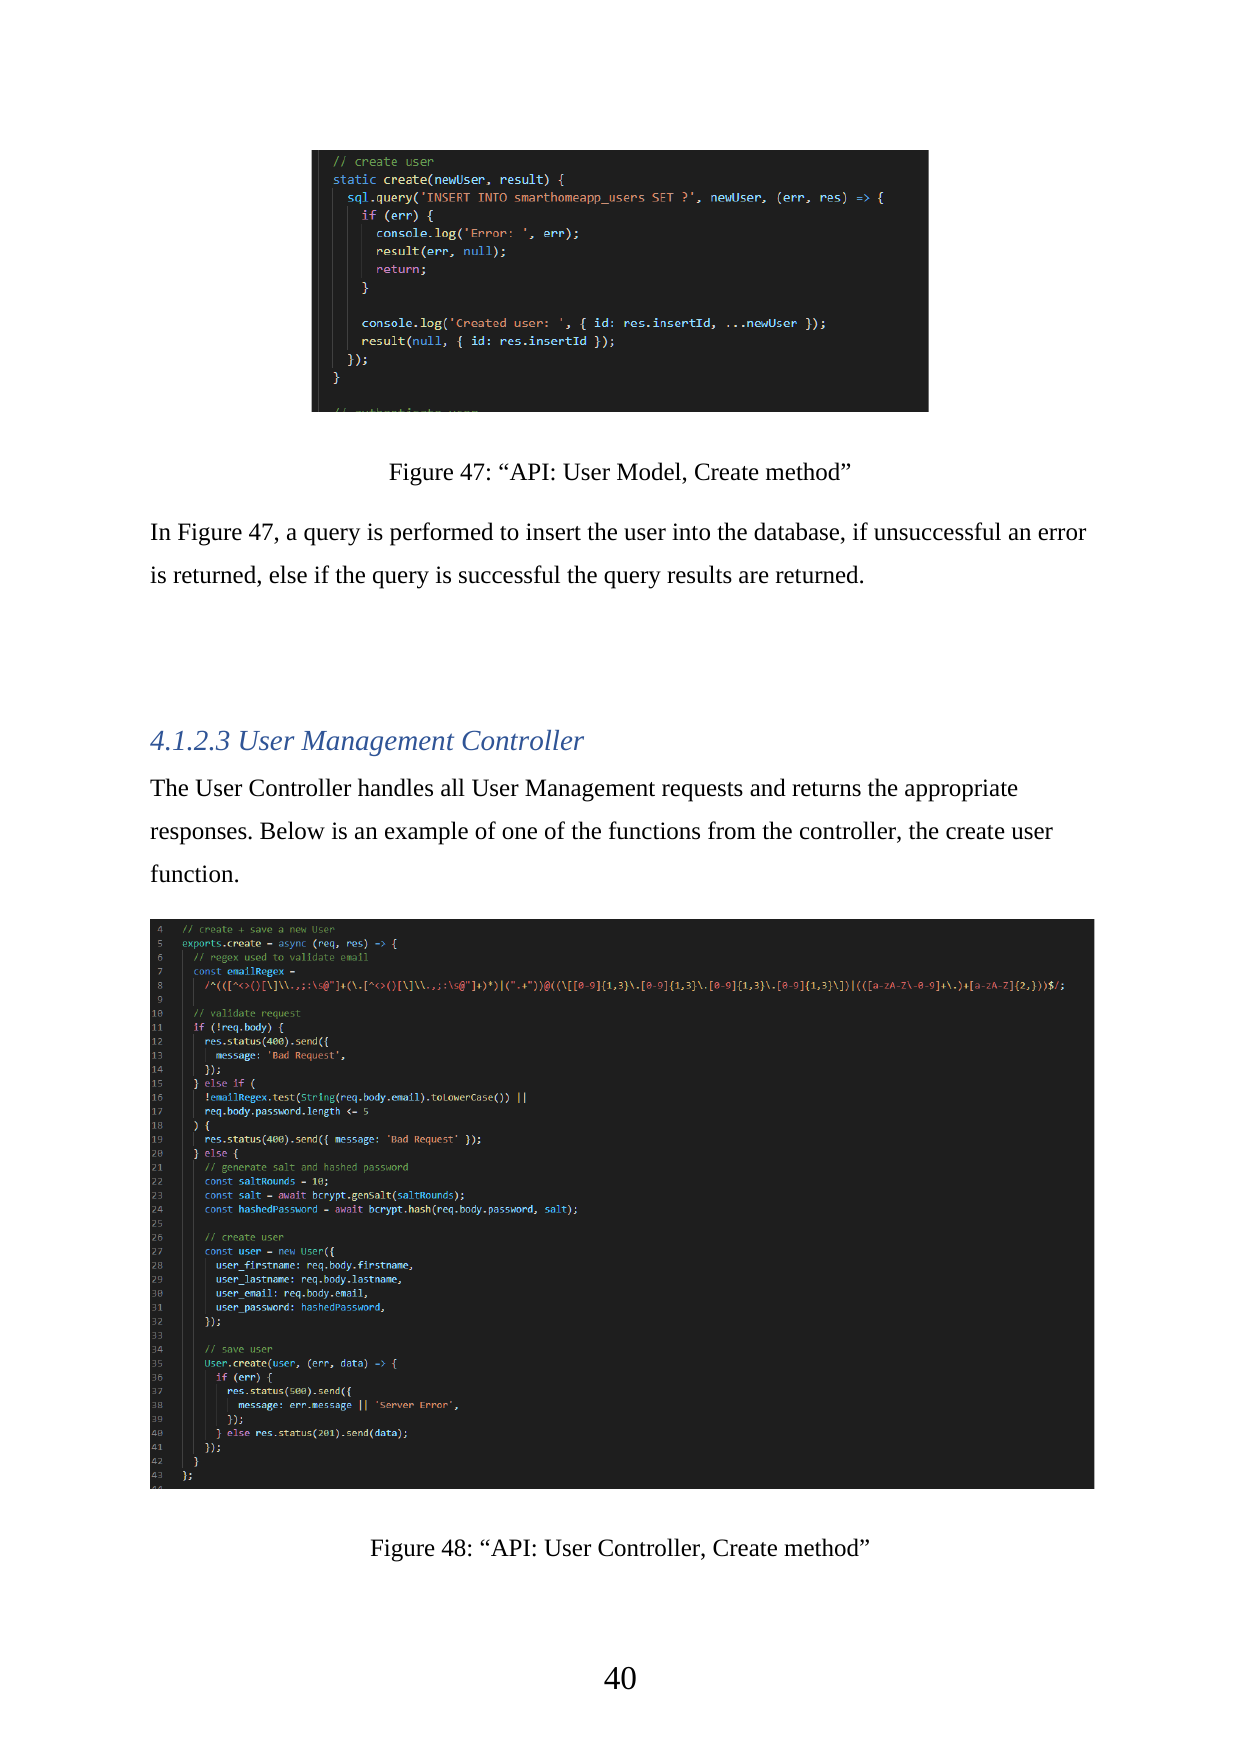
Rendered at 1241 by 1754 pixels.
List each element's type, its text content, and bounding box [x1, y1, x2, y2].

subtitle 4.1.2.3 User Management Controller [150, 723, 1090, 756]
text In Figure 47, a query is performed to insert the user into the database, if unsuccessful an error is returned, else if the query is successful the query results are returned. [150, 517, 1090, 589]
text Figure 47: “API: User Model, Create method” [150, 457, 1090, 486]
text Figure 48: “API: User Controller, Create method” [150, 1533, 1090, 1562]
text The User Controller handles all User Management requests and returns the appropriate responses. Below is an example of one of the functions from the controller, the create user function. [150, 773, 1090, 888]
picture [311, 150, 929, 412]
picture [150, 919, 1095, 1489]
